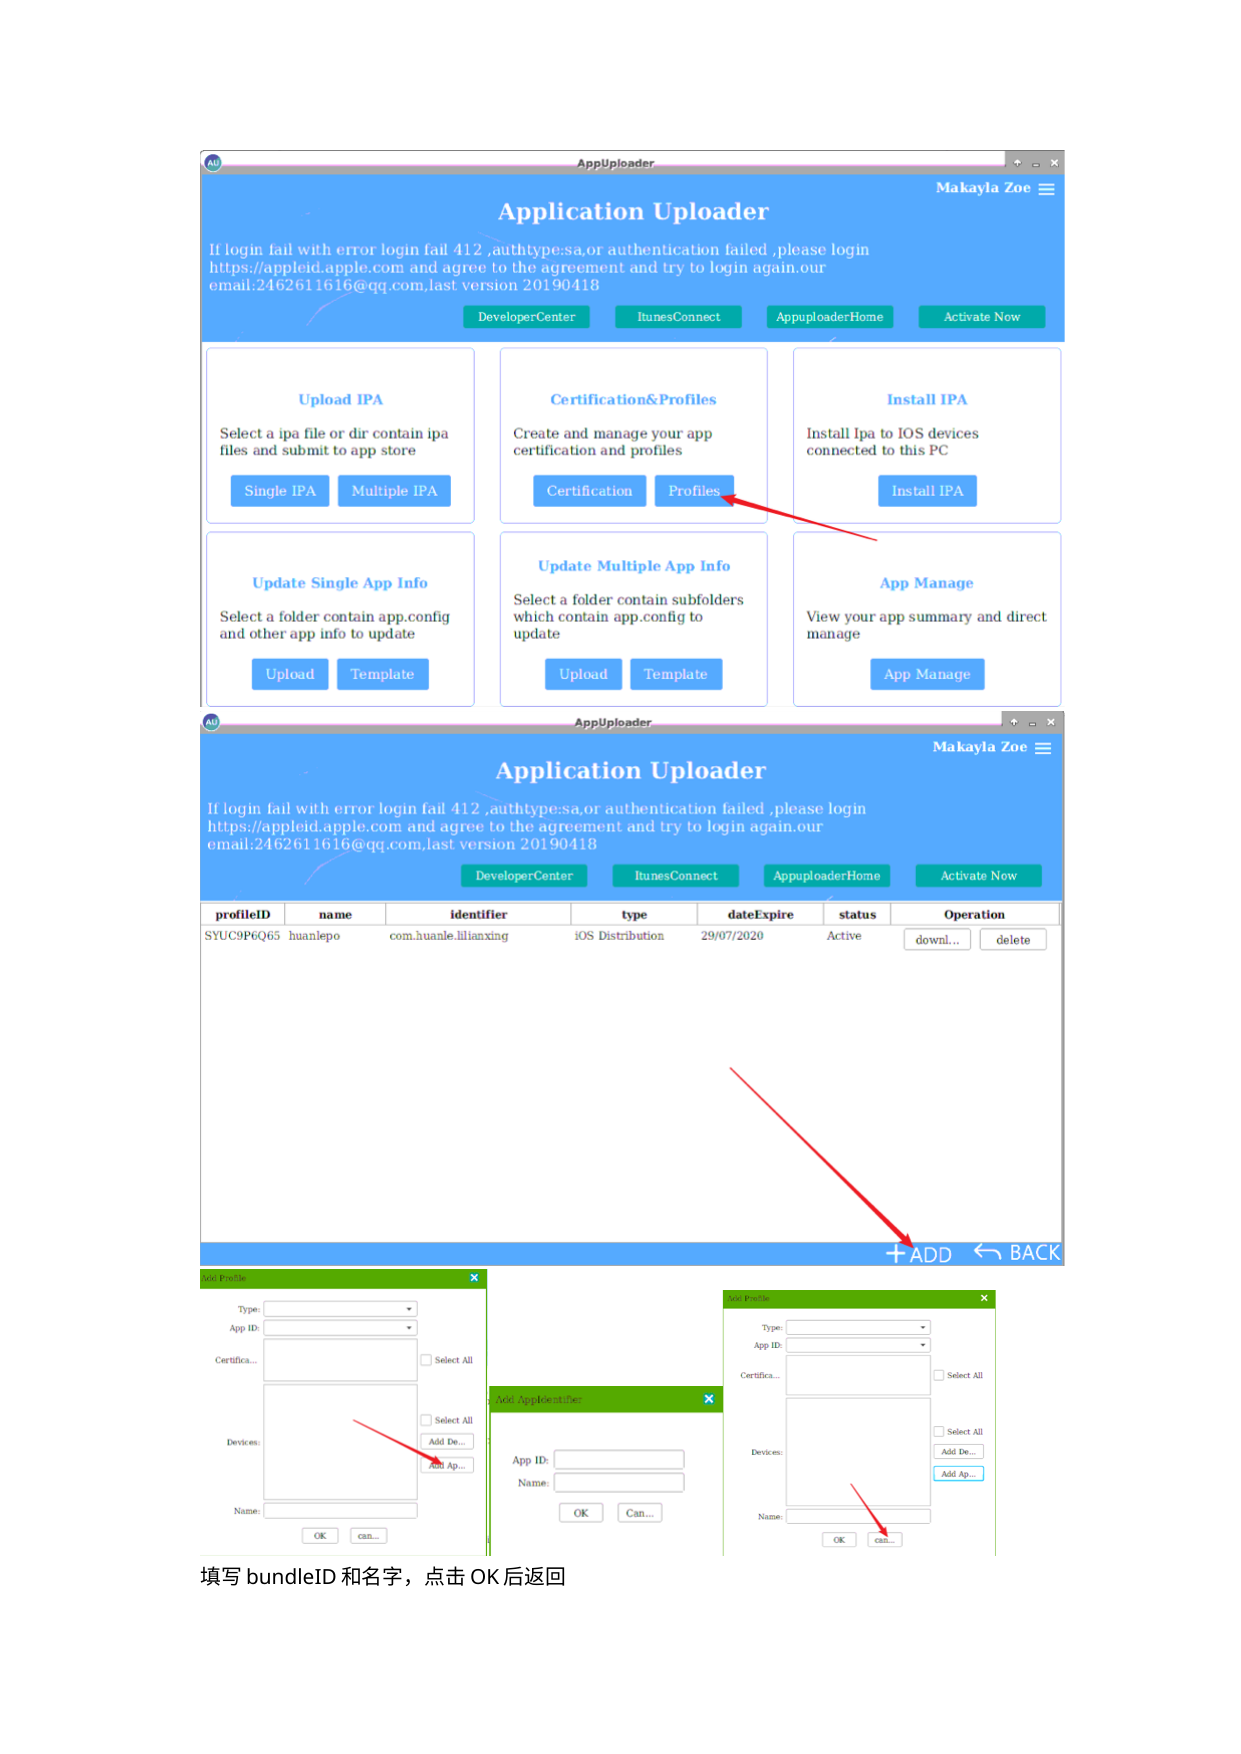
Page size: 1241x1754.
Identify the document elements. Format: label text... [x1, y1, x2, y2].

picture [200, 150, 1065, 707]
picture [200, 1269, 996, 1556]
text 填写bundleID和名字，点击OK后返回 [200, 1560, 1053, 1590]
picture [200, 711, 1065, 1266]
